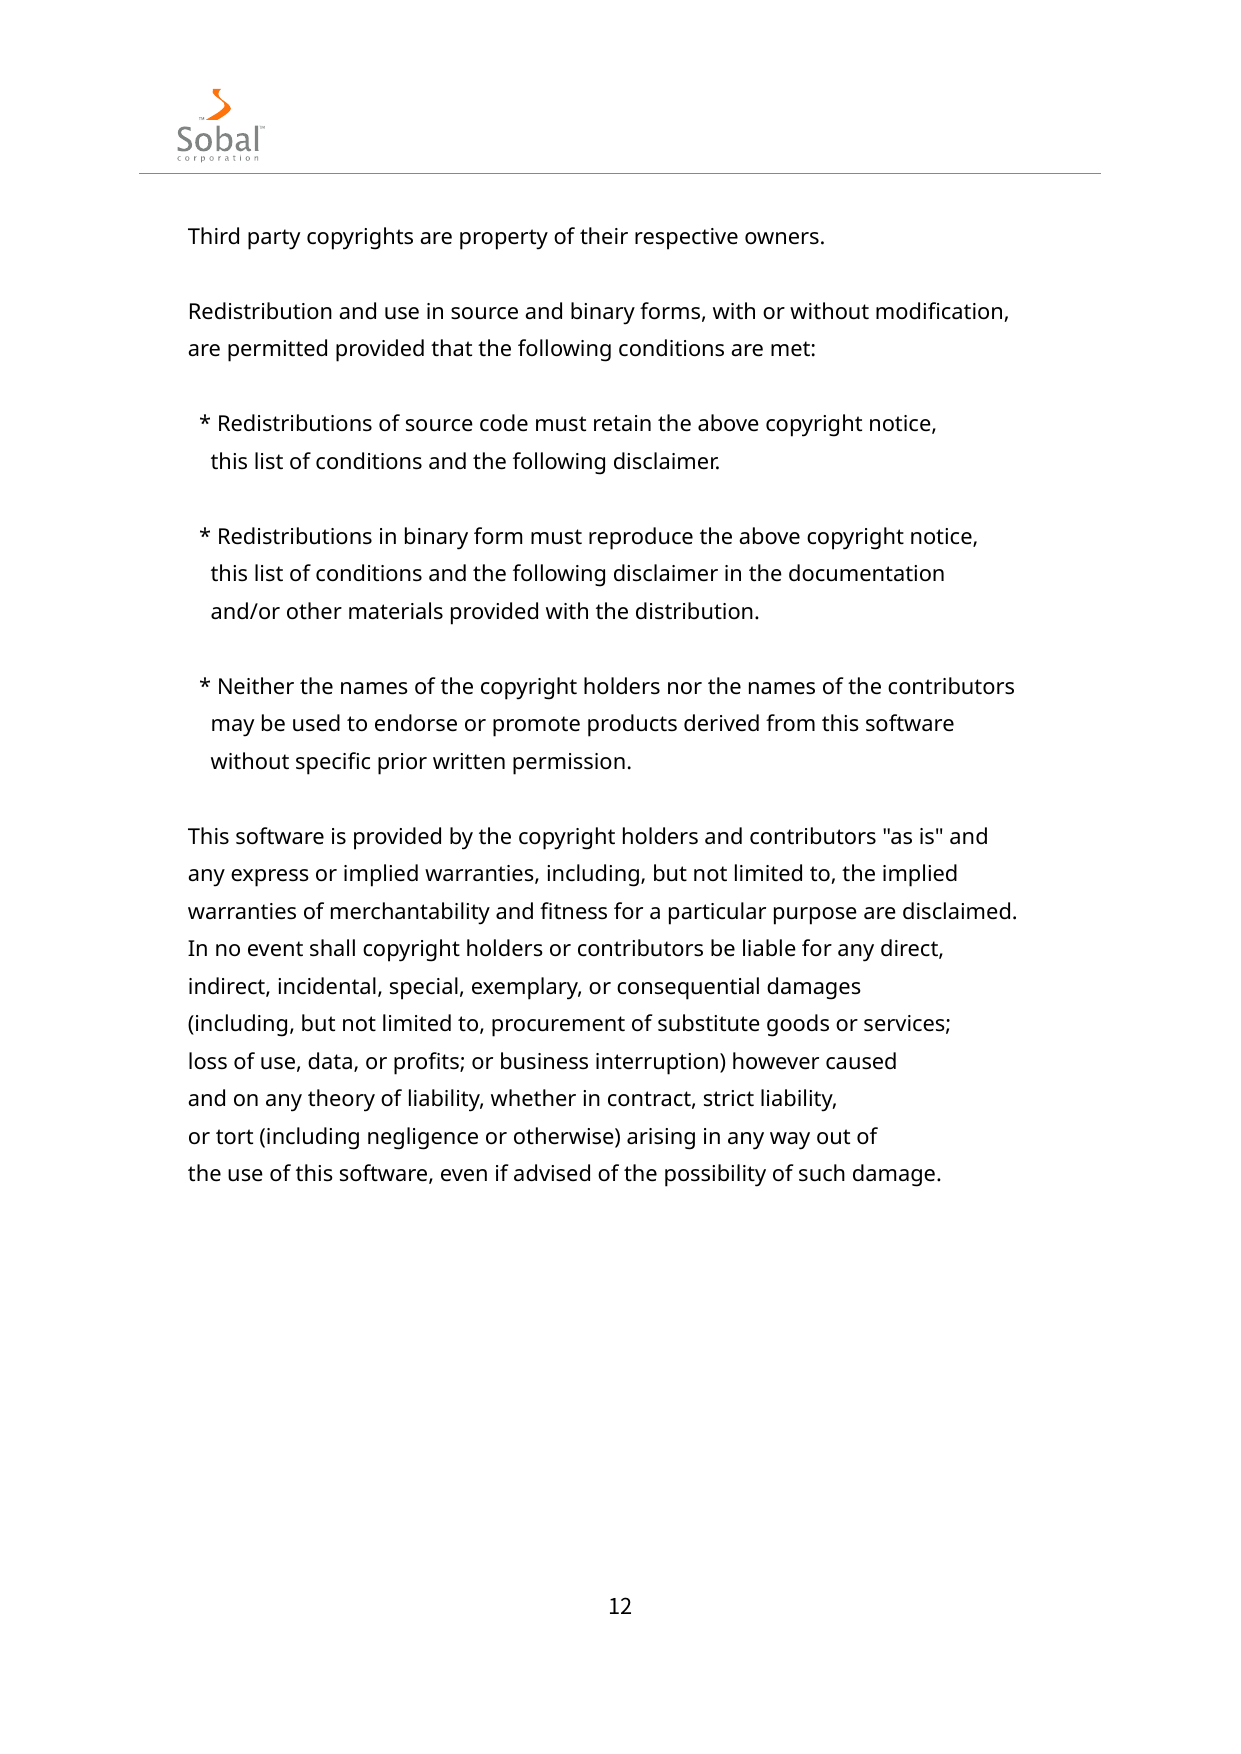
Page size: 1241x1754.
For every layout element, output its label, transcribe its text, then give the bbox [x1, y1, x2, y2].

text may be used to endorse or promote products derived from this software [188, 704, 1053, 742]
text the use of this software, even if advised of the possibility of such damage. [188, 1154, 1053, 1192]
text without specific prior written permission. [188, 742, 1053, 779]
text (including, but not limited to, procurement of substitute goods or services; [188, 1004, 1053, 1042]
text * Redistributions in binary form must reproduce the above copyright notice, [188, 517, 1053, 554]
text or tort (including negligence or otherwise) arising in any way out of [188, 1117, 1053, 1154]
text and on any theory of liability, whether in contract, strict liability, [188, 1079, 1053, 1117]
text * Neither the names of the copyright holders nor the names of the contributors [188, 667, 1053, 704]
text Redistribution and use in source and binary forms, with or without modification, [188, 292, 1053, 329]
text loss of use, data, or profits; or business interruption) however caused [188, 1042, 1053, 1079]
text * Redistributions of source code must retain the above copyright notice, [188, 404, 1053, 442]
text any express or implied warranties, including, but not limited to, the implied [188, 854, 1053, 892]
text Third party copyrights are property of their respective owners. [188, 217, 1053, 254]
text In no event shall copyright holders or contributors be liable for any direct, [188, 929, 1053, 967]
text This software is provided by the copyright holders and contributors "as is" and [188, 817, 1053, 854]
text and/or other materials provided with the distribution. [188, 592, 1053, 629]
text warranties of merchantability and fitness for a particular purpose are disclaimed. [188, 892, 1053, 929]
text indirect, incidental, special, exemplary, or consequential damages [188, 967, 1053, 1004]
text this list of conditions and the following disclaimer in the documentation [188, 554, 1053, 592]
text this list of conditions and the following disclaimer. [188, 442, 1053, 479]
text are permitted provided that the following conditions are met: [188, 329, 1053, 367]
